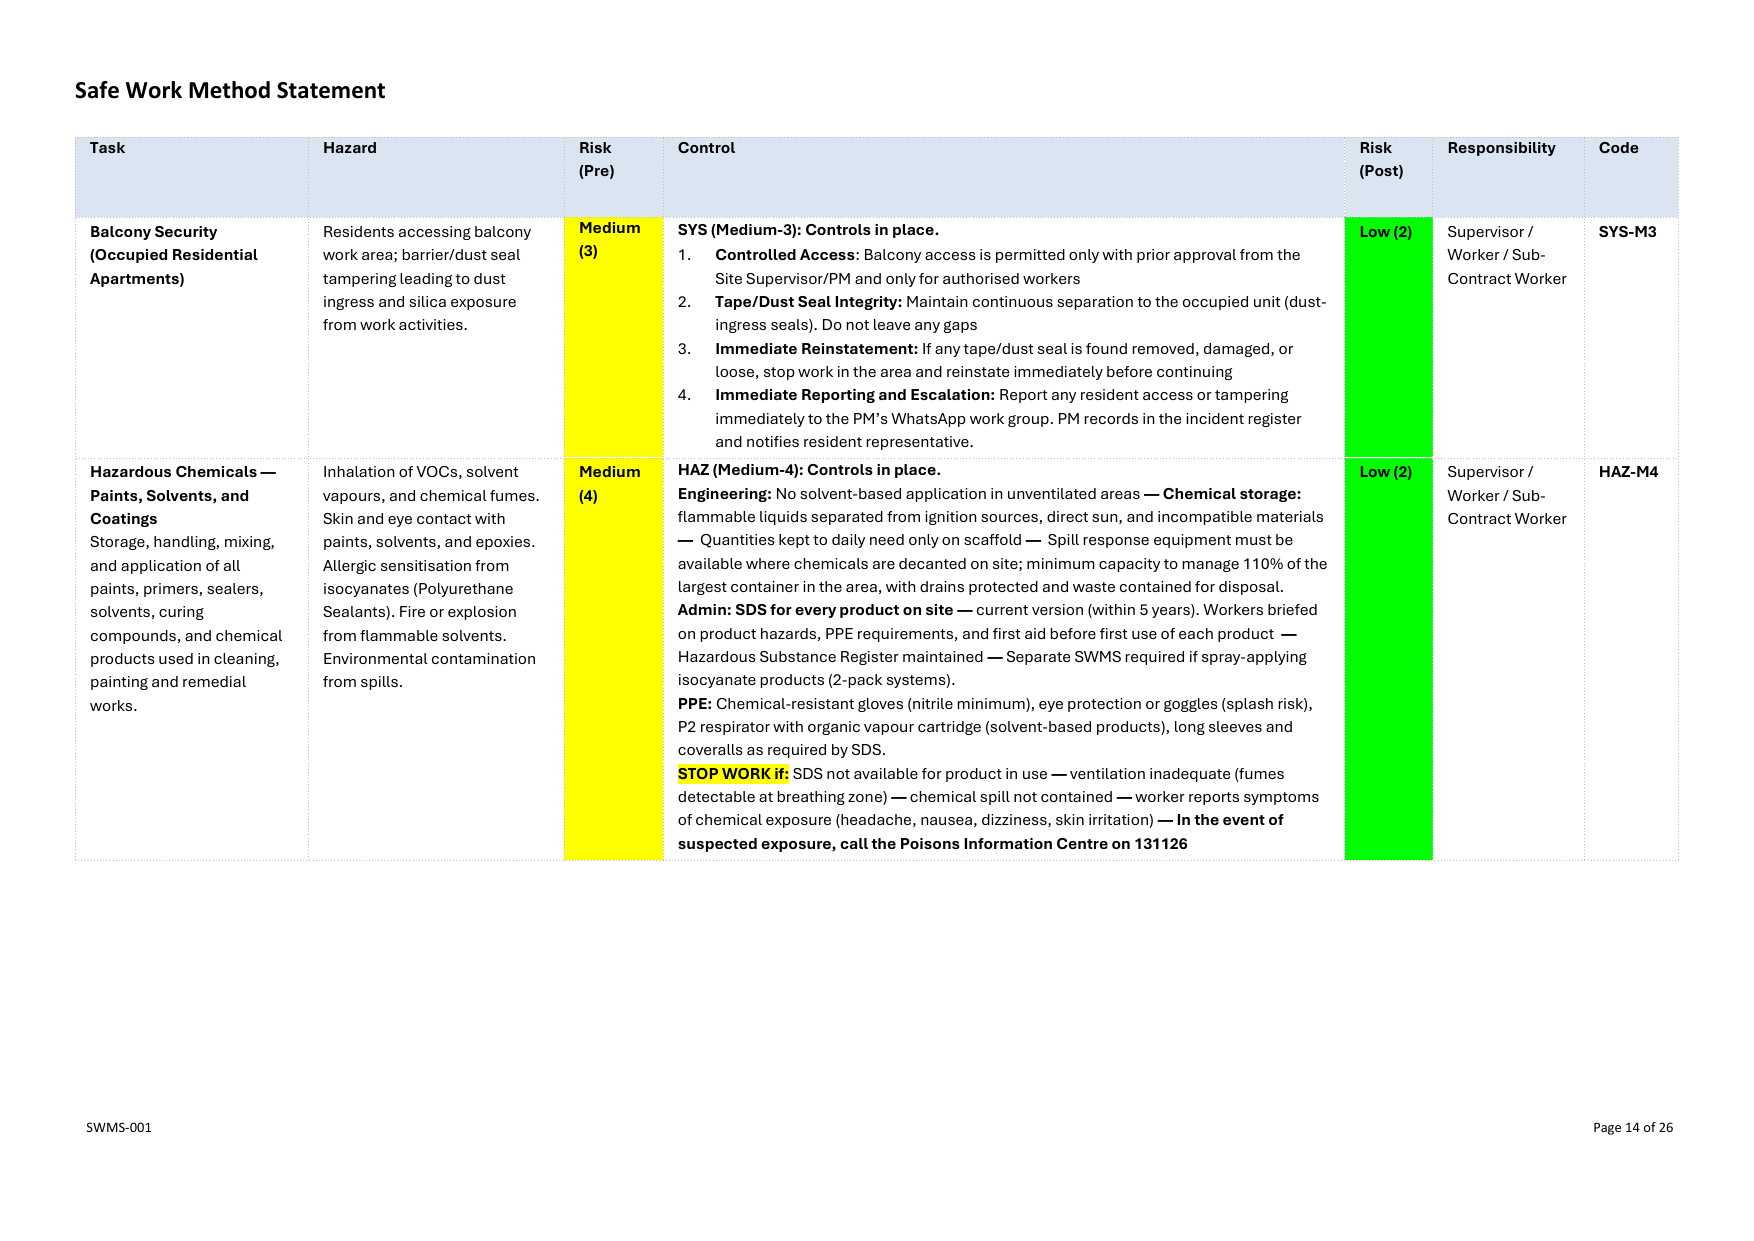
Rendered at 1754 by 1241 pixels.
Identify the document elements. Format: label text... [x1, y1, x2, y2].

table_cell Supervisor / Worker / Sub-Contract Worker [1433, 458, 1584, 860]
table_header Hazard [308, 137, 564, 217]
table_header Task [75, 137, 308, 217]
table_header Responsibility [1433, 137, 1584, 217]
table_cell Hazardous Chemicals — Paints, Solvents, and Coatings Storage, handling, mixing, and application of all paints, primers, sealers, solvents, curing compounds, and chemical products used in cleaning, painting and remedial works. [75, 458, 308, 860]
table_cell HAZ-M4 [1584, 458, 1678, 860]
table_cell Low (2) [1345, 217, 1433, 457]
table_cell SYS-M3 [1584, 217, 1678, 457]
table_cell Balcony Security (Occupied Residential Apartments) [75, 217, 308, 457]
table_header Code [1584, 137, 1678, 217]
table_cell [1433, 217, 1584, 457]
table_header Risk (Post) [1345, 137, 1433, 217]
table_cell HAZ (Medium-4): Controls in place. Engineering: No solvent-based application in unventilated areas — Chemical storage: flammable liquids separated from ignition sources, direct sun, and incompatible materials — Quantities kept to daily need only on scaffold — Spill response equipment must be available where chemicals are decanted on site; minimum capacity to manage 110% of the largest container in the area, with drains protected and waste contained for disposal. Admin: SDS for every product on site — current version (within 5 years). Workers briefed on product hazards, PPE requirements, and first aid before first use of each product — Hazardous Substance Register maintained — Separate SWMS required if spray-applying isocyanate products (2-pack systems). PPE: Chemical-resistant gloves (nitrile minimum), eye protection or goggles (splash risk), P2 respirator with organic vapour cartridge (solvent-based products), long sleeves and coveralls as required by SDS. STOP WORK if: SDS not available for product in use — ventilation inadequate (fumes detectable at breathing zone) — chemical spill not contained — worker reports symptoms of chemical exposure (headache, nausea, dizziness, skin irritation) — In the event of suspected exposure, call the Poisons Information Centre on 131126 [663, 458, 1344, 860]
table_cell Inhalation of VOCs, solvent vapours, and chemical fumes. Skin and eye contact with paints, solvents, and epoxies. Allergic sensitisation from isocyanates (Polyurethane Sealants). Fire or explosion from flammable solvents. Environmental contamination from spills. [308, 458, 564, 860]
table_cell Low (2) [1345, 458, 1433, 860]
table_cell Residents accessing balcony work area; barrier/dust seal tampering leading to dust ingress and silica exposure from work activities. [308, 217, 564, 457]
table_header Control [663, 137, 1344, 217]
table_cell Medium (3) [564, 217, 663, 457]
table_header Risk (Pre) [564, 137, 663, 217]
table_cell Medium (4) [564, 458, 663, 860]
table_cell SYS (Medium-3): Controls in place. Controlled Access: Balcony access is permitted only with prior approval from the Site Supervisor/PM and only for authorised workers Tape/Dust Seal Integrity: Maintain continuous separation to the occupied unit (dust-ingress seals). Do not leave any gaps Immediate Reinstatement: If any tape/dust seal is found removed, damaged, or loose, stop work in the area and reinstate immediately before continuing Immediate Reporting and Escalation: Report any resident access or tampering immediately to the PM’s WhatsApp work group. PM records in the incident register and notifies resident representative. [663, 217, 1344, 457]
